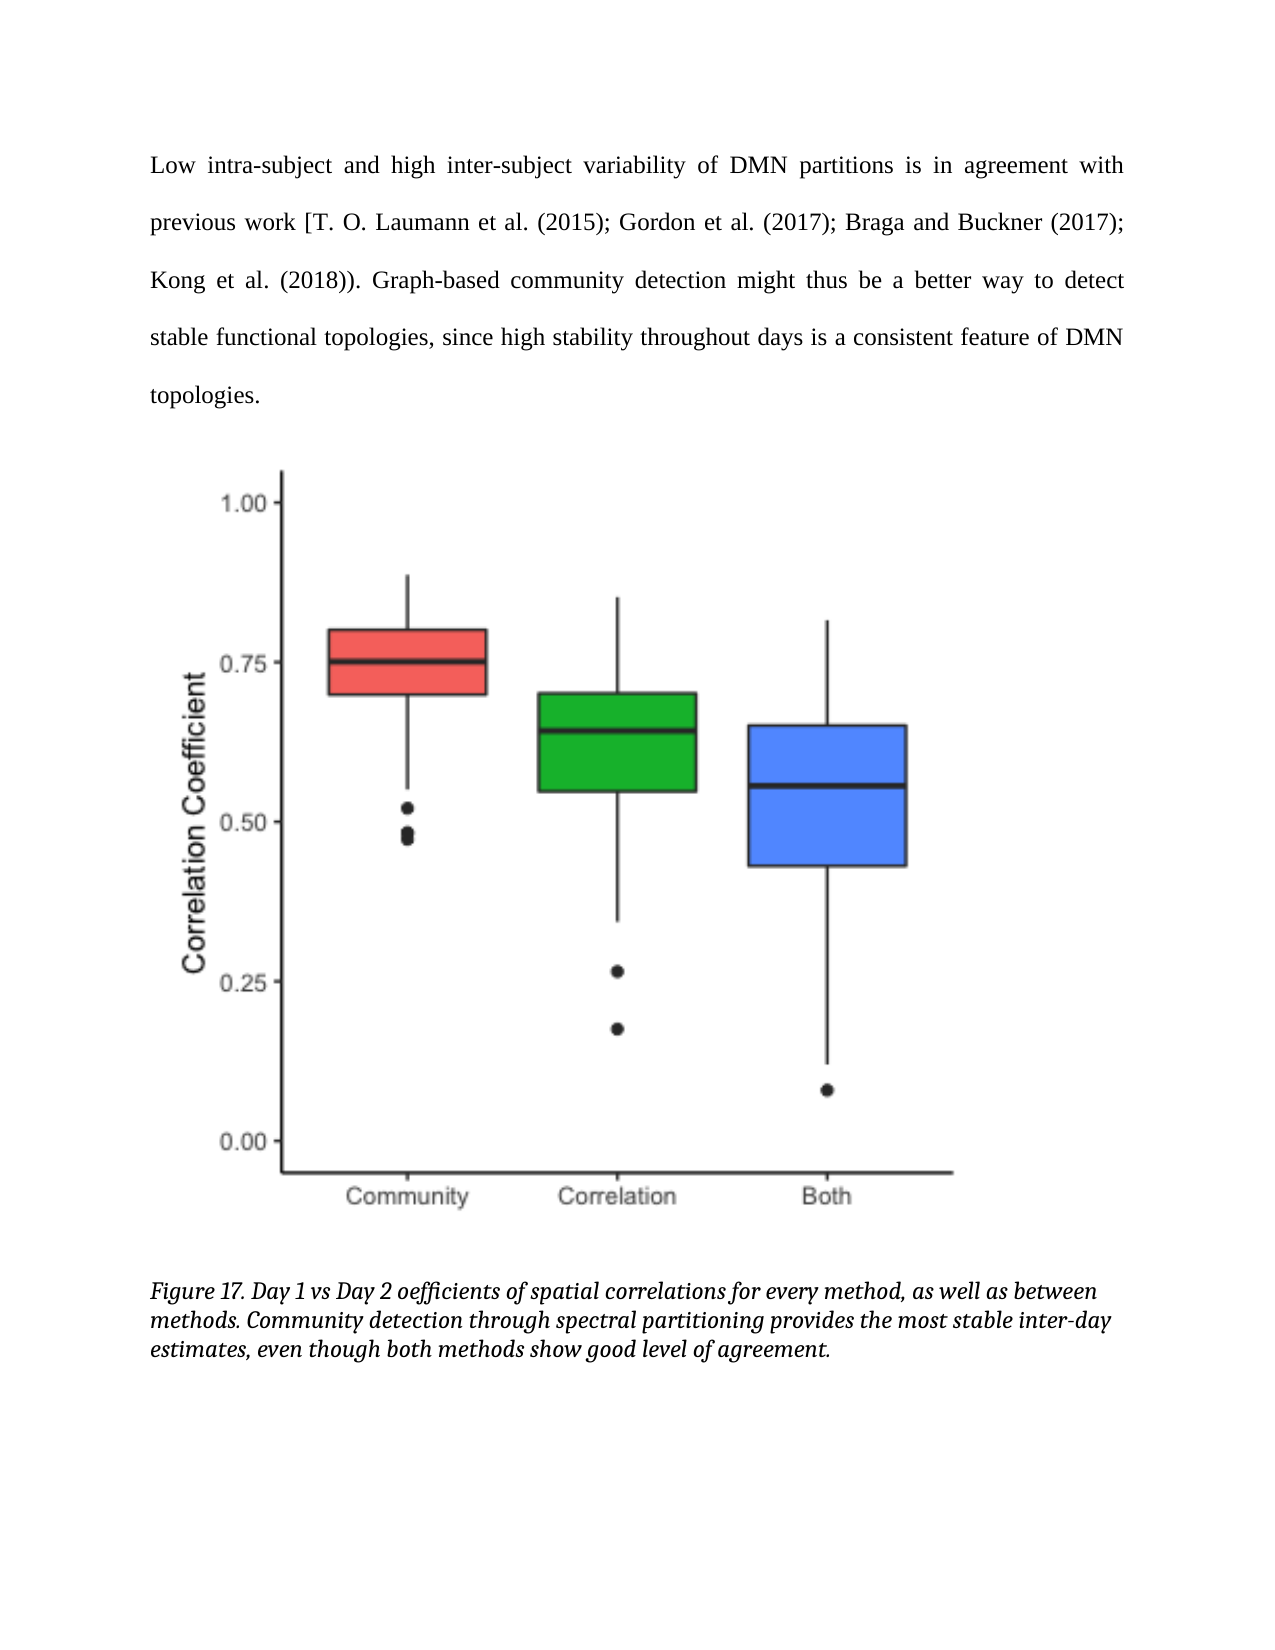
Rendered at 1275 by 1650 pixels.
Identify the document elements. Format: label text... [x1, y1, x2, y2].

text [150, 150, 1125, 409]
picture [168, 456, 969, 1257]
text Figure 17. Day 1 vs Day 2 oefficients of spatial correlations for every method, as well as between methods. Community detection through spectral partitioning provides the most stable inter-day estimates, even though both methods show good level of agreement. [150, 1277, 1125, 1363]
